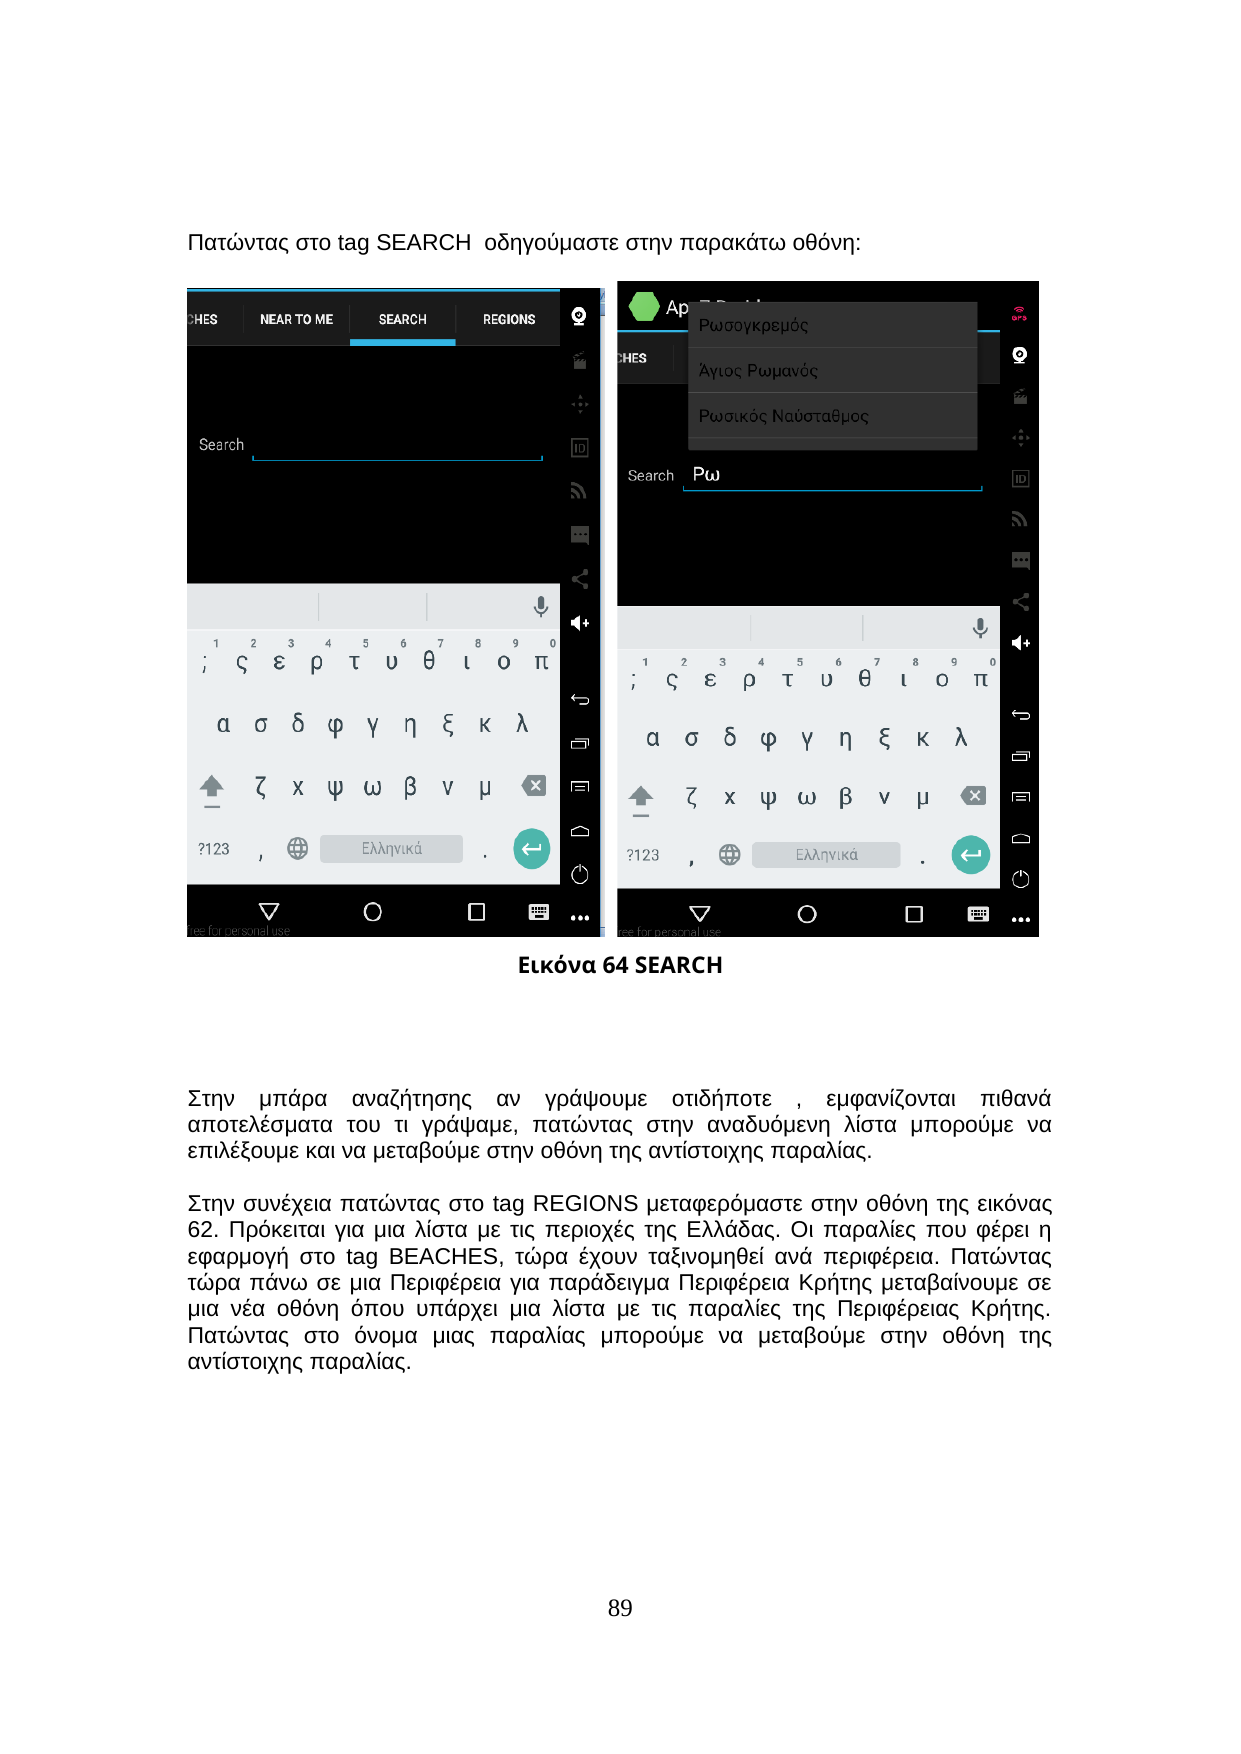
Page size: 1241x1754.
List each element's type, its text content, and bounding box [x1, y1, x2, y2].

text Στην συνέχεια πατώντας στο tag REGIONS μεταφερόμαστε στην οθόνη της εικόνας 62. Πρόκειται για μια λίστα με τις περιοχές της Ελλάδας. Οι παραλίες που φέρει η εφαρμογή στο tag BEACHES, τώρα έχουν ταξινομηθεί ανά περιφέρεια. Πατώντας τώρα πάνω σε μια Περιφέρεια για παράδειγμα Περιφέρεια Κρήτης μεταβαίνουμε σε μια νέα οθόνη όπου υπάρχει μια λίστα με τις παραλίες της Περιφέρειας Κρήτης. Πατώντας στο όνομα μιας παραλίας μπορούμε να μεταβούμε στην οθόνη της αντίστοιχης παραλίας. [187, 1190, 1053, 1374]
text Εικόνα SEARCH [187, 949, 1053, 981]
picture [617, 281, 1039, 937]
text Στην μπάρα αναζήτησης αν γράψουμε οτιδήποτε , εμφανίζονται πιθανά αποτελέσματα του τι γράψαμε, πατώντας στην αναδυόμενη λίστα μπορούμε να επιλέξουμε και να μεταβούμε στην οθόνη της αντίστοιχης παραλίας. [187, 1084, 1053, 1164]
text Πατώντας στο tag SEARCH οδηγούμαστε στην παρακάτω οθόνη: [187, 229, 1053, 255]
picture [187, 288, 605, 937]
